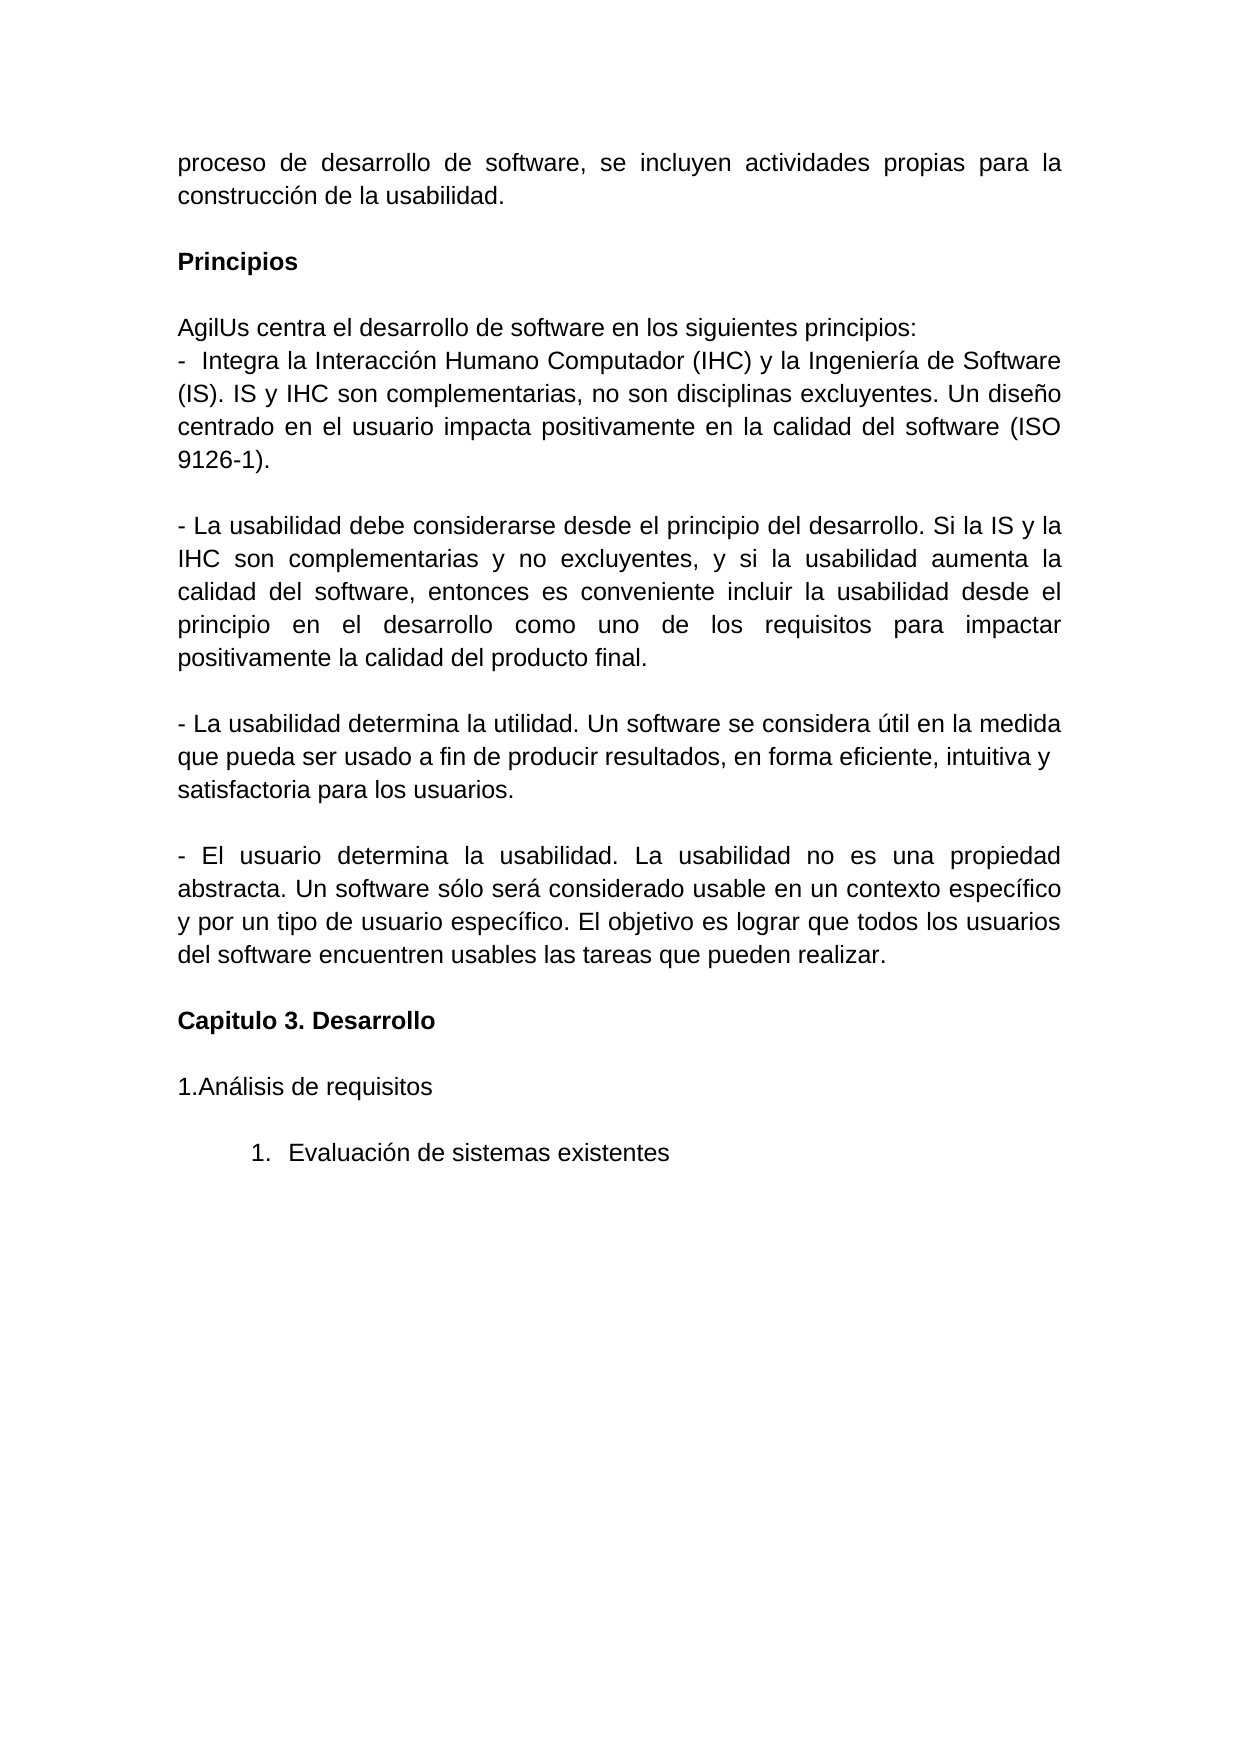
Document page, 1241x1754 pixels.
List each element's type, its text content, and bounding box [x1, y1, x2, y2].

text - El usuario determina la usabilidad. La usabilidad no es una propiedad abstracta. Un software sólo será considerado usable en un contexto específico y por un tipo de usuario específico. El objetivo es lograr que todos los usuarios del software encuentren usables las tareas que pueden realizar. [177, 841, 1063, 969]
text AgilUs centra el desarrollo de software en los siguientes principios: [177, 313, 1063, 341]
text - La usabilidad determina la utilidad. Un software se considera útil en la medida que pueda ser usado a fin de producir resultados, en forma eficiente, intuitiva y [177, 709, 1063, 771]
text Capitulo 3. Desarrollo [177, 1006, 1063, 1035]
text - La usabilidad debe considerarse desde el principio del desarrollo. Si la IS y la IHC son complementarias y no excluyentes, y si la usabilidad aumenta la calidad del software, entonces es conveniente incluir la usabilidad desde el principio en el desarrollo como uno de los requisitos para impactar positivamente la calidad del producto final. [177, 511, 1063, 672]
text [177, 148, 1063, 209]
text satisfactoria para los usuarios. [177, 775, 1063, 804]
text - Integra la Interacción Humano Computador (IHC) y la Ingeniería de Software (IS). IS y IHC son complementarias, no son disciplinas excluyentes. Un diseño centrado en el usuario impacta positivamente en la calidad del software (ISO 9126-1). [177, 346, 1063, 473]
list Evaluación de sistemas existentes [251, 1138, 1063, 1167]
text 1.Análisis de requisitos [177, 1072, 1063, 1101]
text Principios [177, 247, 1063, 275]
